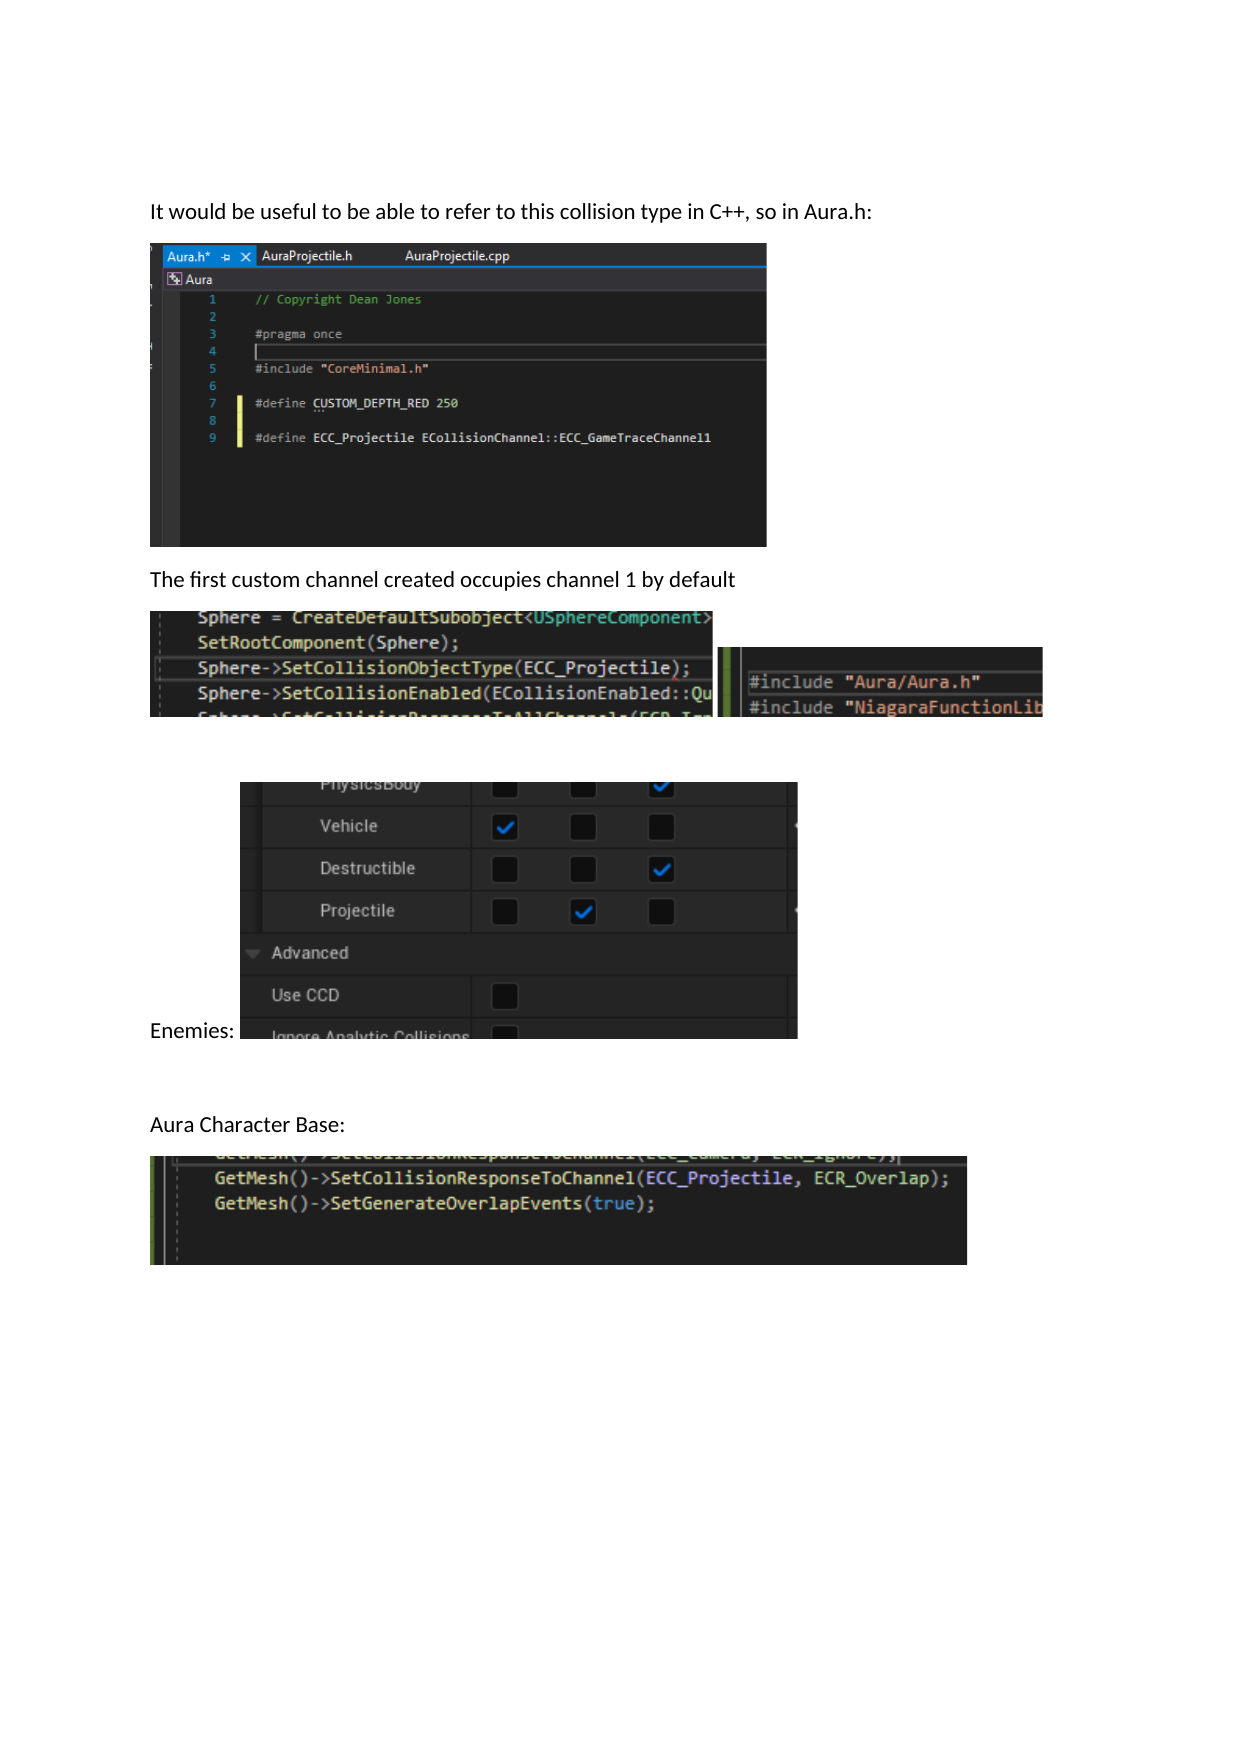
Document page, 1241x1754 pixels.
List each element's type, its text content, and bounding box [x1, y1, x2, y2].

text The first custom channel created occupies channel 1 by default [150, 565, 1090, 593]
picture [150, 611, 713, 717]
picture [150, 243, 767, 547]
picture [240, 782, 798, 1039]
text Aura Character Base: [150, 1110, 1090, 1138]
picture [150, 1156, 968, 1265]
picture [717, 647, 1043, 717]
text It would be useful to be able to refer to this collision type in C++, so in Aura.h: [150, 197, 1090, 225]
